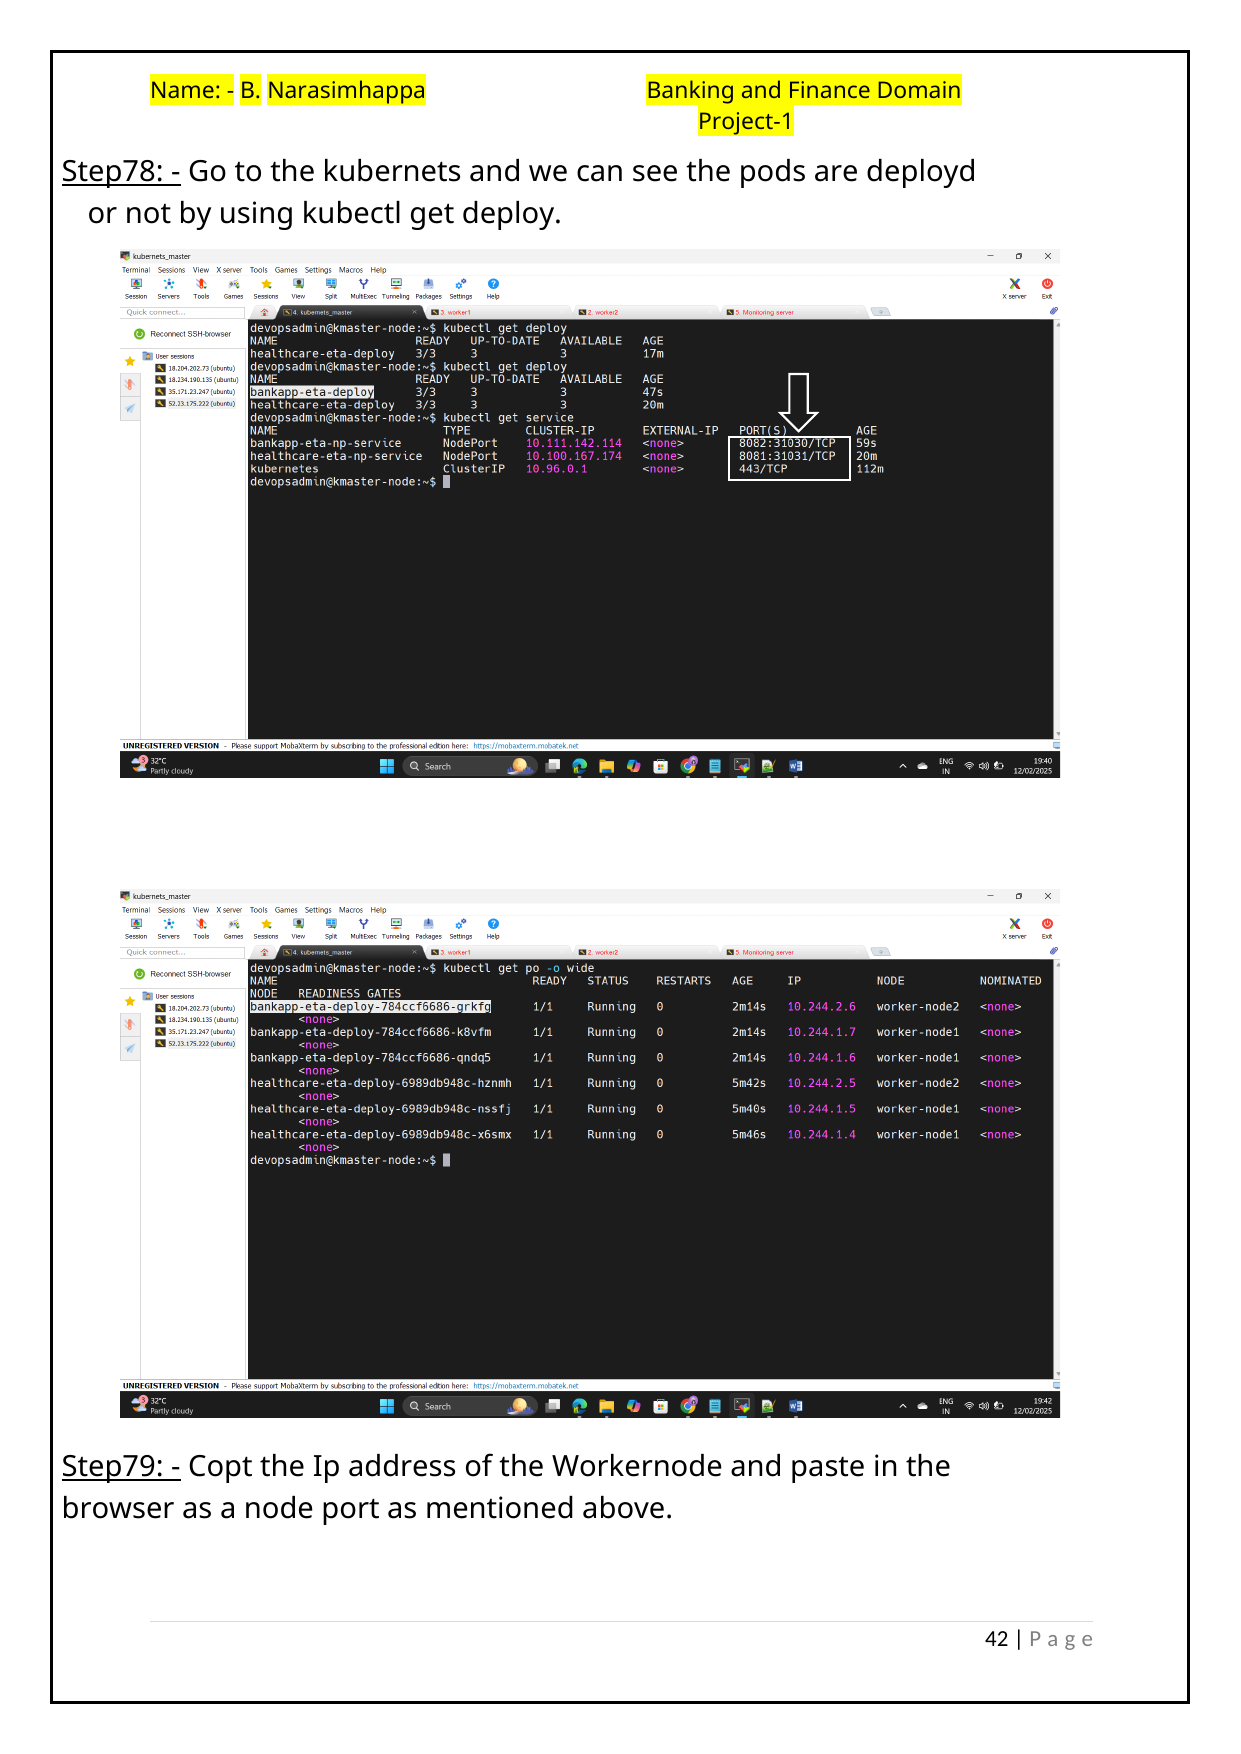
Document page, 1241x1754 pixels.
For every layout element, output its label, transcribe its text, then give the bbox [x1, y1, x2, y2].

picture [119, 249, 1059, 778]
picture [119, 889, 1059, 1418]
text Step78: - Go to the kubernets and we can see the pods are deployd ++++++-or not by using kubectl get deploy. [61, 150, 1093, 232]
